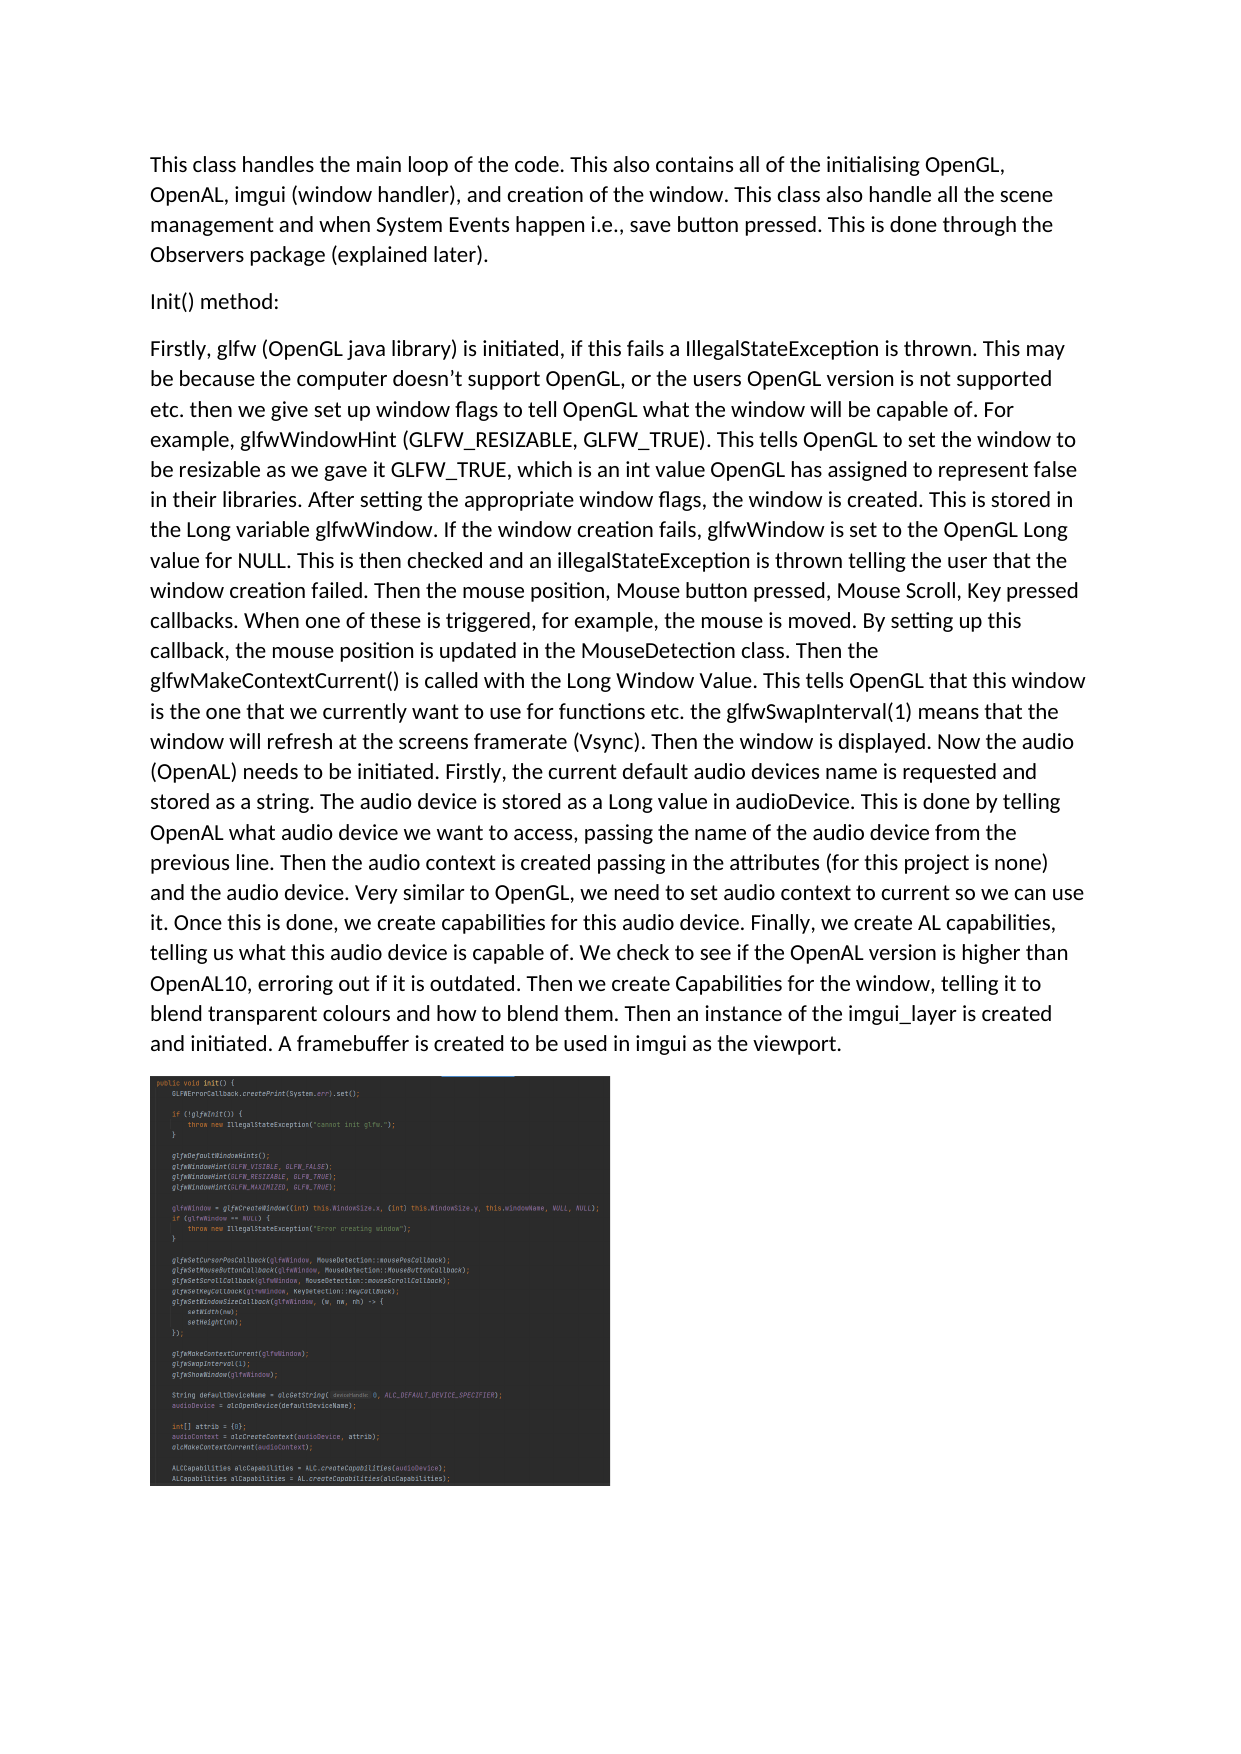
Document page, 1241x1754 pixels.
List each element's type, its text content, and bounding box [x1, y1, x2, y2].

text Init() method: [150, 287, 1090, 316]
picture [150, 1076, 611, 1486]
text This class handles the main loop of the code. This also contains all of the initialising OpenGL, OpenAL, imgui (window handler), and creation of the window. This class also handle all the scene management and when System Events happen i.e., save button pressed. This is done through the Observers package (explained later). [150, 150, 1090, 269]
text Firstly, glfw (OpenGL java library) is initiated, if this fails a IllegalStateException is thrown. This may be because the computer doesn’t support OpenGL, or the users OpenGL version is not supported etc. then we give set up window flags to tell OpenGL what the window will be capable of. For example, glfwWindowHint (GLFW_RESIZABLE, GLFW_TRUE). This tells OpenGL to set the window to be resizable as we gave it GLFW_TRUE, which is an int value OpenGL has assigned to represent false in their libraries. After setting the appropriate window flags, the window is created. This is stored in the Long variable glfwWindow. If the window creation fails, glfwWindow is set to the OpenGL Long value for NULL. This is then checked and an illegalStateException is thrown telling the user that the window creation failed. Then the mouse position, Mouse button pressed, Mouse Scroll, Key pressed callbacks. When one of these is triggered, for example, the mouse is moved. By setting up this callback, the mouse position is updated in the MouseDetection class. Then the glfwMakeContextCurrent() is called with the Long Window Value. This tells OpenGL that this window is the one that we currently want to use for functions etc. the glfwSwapInterval(1) means that the window will refresh at the screens framerate (Vsync). Then the window is displayed. Now the audio (OpenAL) needs to be initiated. Firstly, the current default audio devices name is requested and stored as a string. The audio device is stored as a Long value in audioDevice. This is done by telling OpenAL what audio device we want to access, passing the name of the audio device from the previous line. Then the audio context is created passing in the attributes (for this project is none) and the audio device. Very similar to OpenGL, we need to set audio context to current so we can use it. Once this is done, we create capabilities for this audio device. Finally, we create AL capabilities, telling us what this audio device is capable of. We check to see if the OpenAL version is higher than OpenAL10, erroring out if it is outdated. Then we create Capabilities for the window, telling it to blend transparent colours and how to blend them. Then an instance of the imgui_layer is created and initiated. A framebuffer is created to be used in imgui as the viewport. [150, 334, 1090, 1057]
